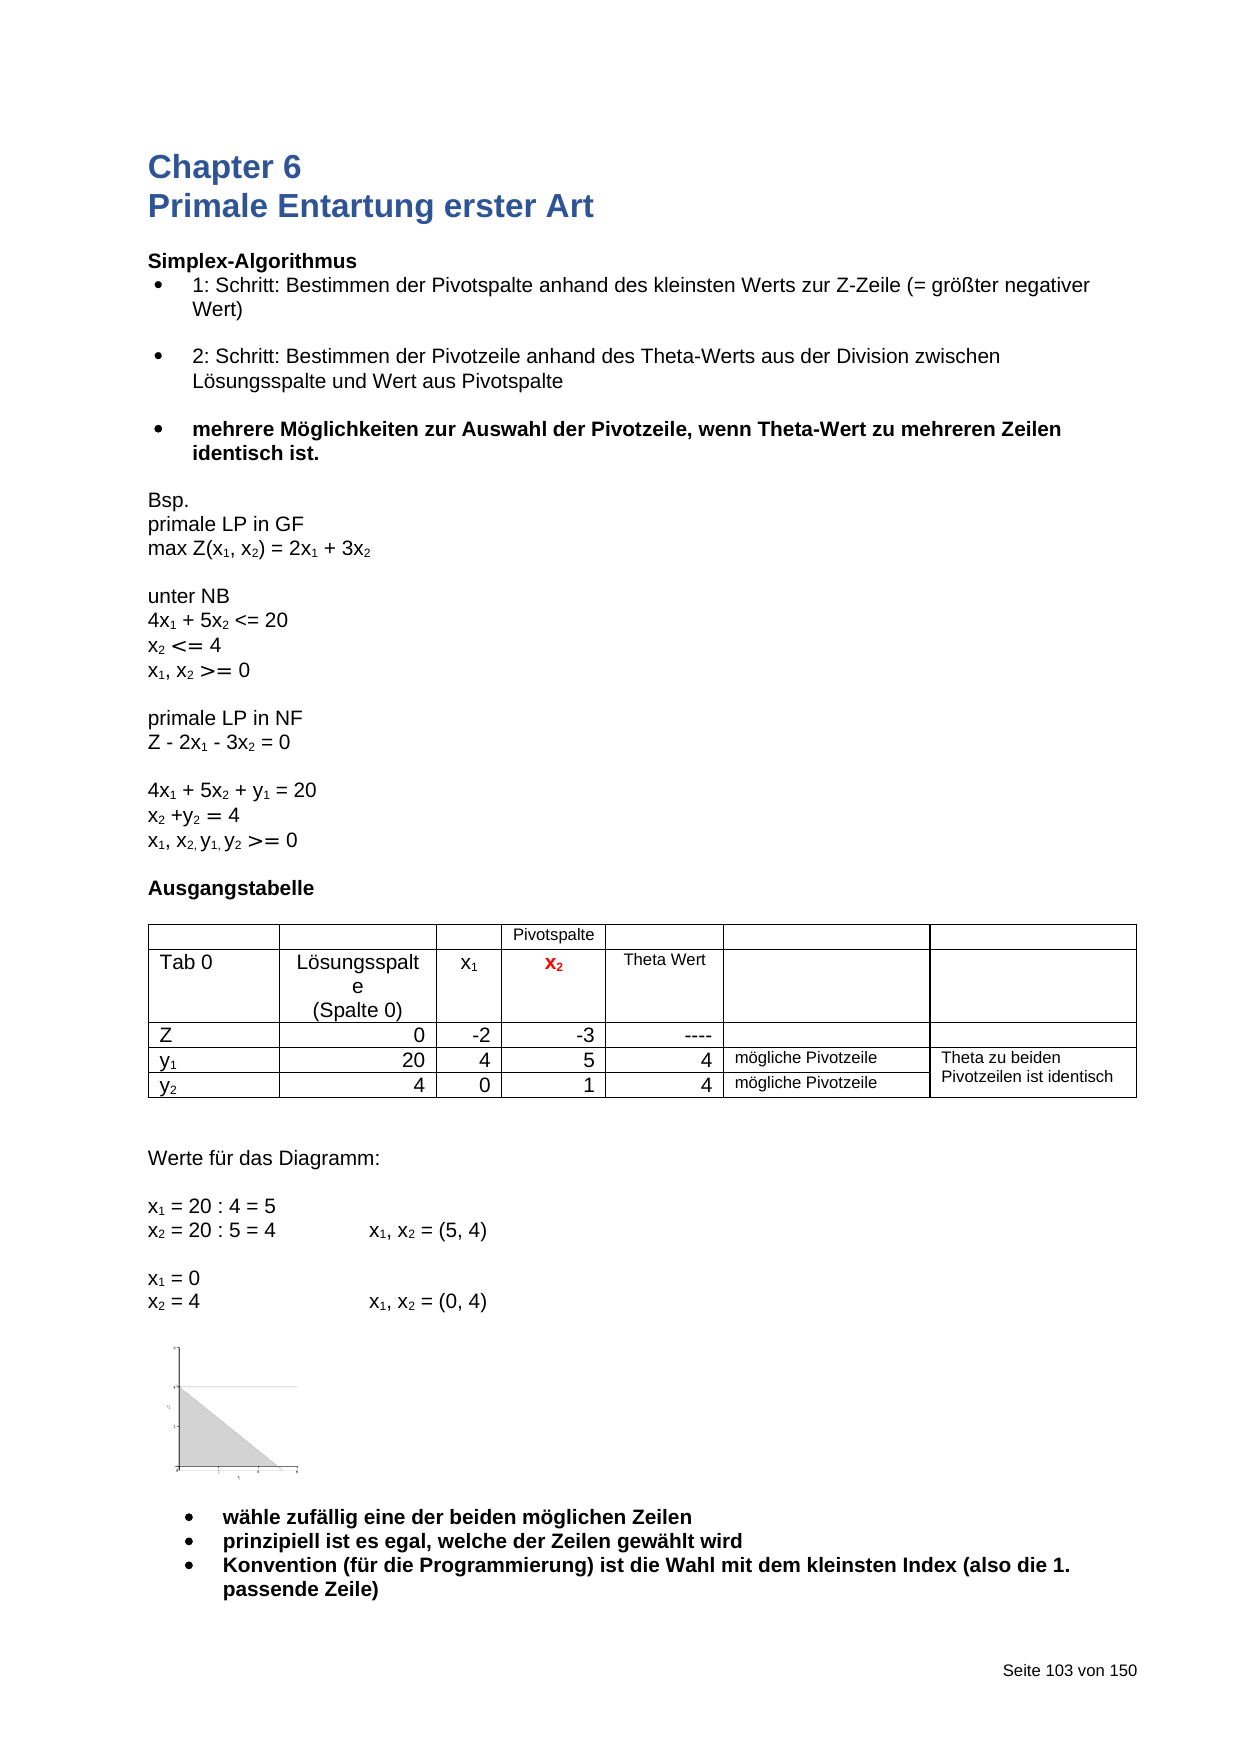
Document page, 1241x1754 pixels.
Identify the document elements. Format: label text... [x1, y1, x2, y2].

picture [165, 1338, 312, 1480]
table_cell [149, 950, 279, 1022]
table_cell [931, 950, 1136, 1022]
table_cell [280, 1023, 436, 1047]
list 2: Schritt: Bestimmen der Pivotzeile anhand des Theta-Werts aus der Division zwischen Lösungsspalte und Wert aus Pivotspalte [154, 344, 1137, 392]
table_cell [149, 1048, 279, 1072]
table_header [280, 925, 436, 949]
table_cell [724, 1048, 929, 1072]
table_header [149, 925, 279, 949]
list wähle zufällig eine der beiden möglichen Zeilen [185, 1505, 1137, 1529]
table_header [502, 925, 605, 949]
text 4x1 + 5x2 + y1 = 20 [148, 778, 1137, 802]
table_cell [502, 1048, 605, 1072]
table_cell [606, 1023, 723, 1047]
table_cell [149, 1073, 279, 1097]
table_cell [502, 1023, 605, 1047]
text unter NB [148, 584, 1137, 608]
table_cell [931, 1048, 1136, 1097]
text x1, x2, y1, y2 >= 0 [148, 827, 1137, 852]
subtitle Chapter 6 [148, 148, 1137, 186]
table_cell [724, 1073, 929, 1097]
text Z - 2x1 - 3x2 = 0 [148, 730, 1137, 754]
text max Z(x1, x2) = 2x1 + 3x2 [148, 536, 1137, 560]
list Konvention (für die Programmierung) ist die Wahl mit dem kleinsten Index (also die 1. passende Zeile) [185, 1553, 1137, 1601]
text Ausgangstabelle [148, 876, 1137, 900]
list mehrere Möglichkeiten zur Auswahl der Pivotzeile, wenn Theta-Wert zu mehreren Zeilen identisch ist. [154, 416, 1137, 464]
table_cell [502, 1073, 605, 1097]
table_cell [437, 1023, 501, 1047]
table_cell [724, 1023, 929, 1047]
text primale LP in GF [148, 512, 1137, 536]
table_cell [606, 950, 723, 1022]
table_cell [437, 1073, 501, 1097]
subtitle Primale Entartung erster Art [148, 186, 1137, 224]
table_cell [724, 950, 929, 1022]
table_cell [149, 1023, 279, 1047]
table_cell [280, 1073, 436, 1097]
text x2 = 20 : 5 = 4 x1, x2 = (5, 4) [148, 1217, 1137, 1241]
list 1: Schritt: Bestimmen der Pivotspalte anhand des kleinsten Werts zur Z-Zeile (= größter negativer Wert) [154, 272, 1137, 320]
text Bsp. [148, 488, 1137, 512]
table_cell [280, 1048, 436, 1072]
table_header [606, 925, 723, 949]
text primale LP in NF [148, 706, 1137, 730]
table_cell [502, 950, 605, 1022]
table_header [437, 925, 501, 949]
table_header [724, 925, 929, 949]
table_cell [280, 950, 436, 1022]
text x2 <= 4 [148, 632, 1137, 657]
text Werte für das Diagramm: [148, 1146, 1137, 1169]
text x2 +y2 = 4 [148, 802, 1137, 827]
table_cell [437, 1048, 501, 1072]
text 4x1 + 5x2 <= 20 [148, 608, 1137, 632]
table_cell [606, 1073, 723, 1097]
text x1 = 0 [148, 1265, 1137, 1289]
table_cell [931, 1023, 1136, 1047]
text x2 = 4 x1, x2 = (0, 4) [148, 1289, 1137, 1313]
text x1, x2 >= 0 [148, 657, 1137, 682]
text Simplex-Algorithmus [148, 248, 1137, 272]
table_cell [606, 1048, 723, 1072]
text x1 = 20 : 4 = 5 [148, 1193, 1137, 1217]
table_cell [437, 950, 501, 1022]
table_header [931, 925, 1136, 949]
list prinzipiell ist es egal, welche der Zeilen gewählt wird [185, 1529, 1137, 1553]
